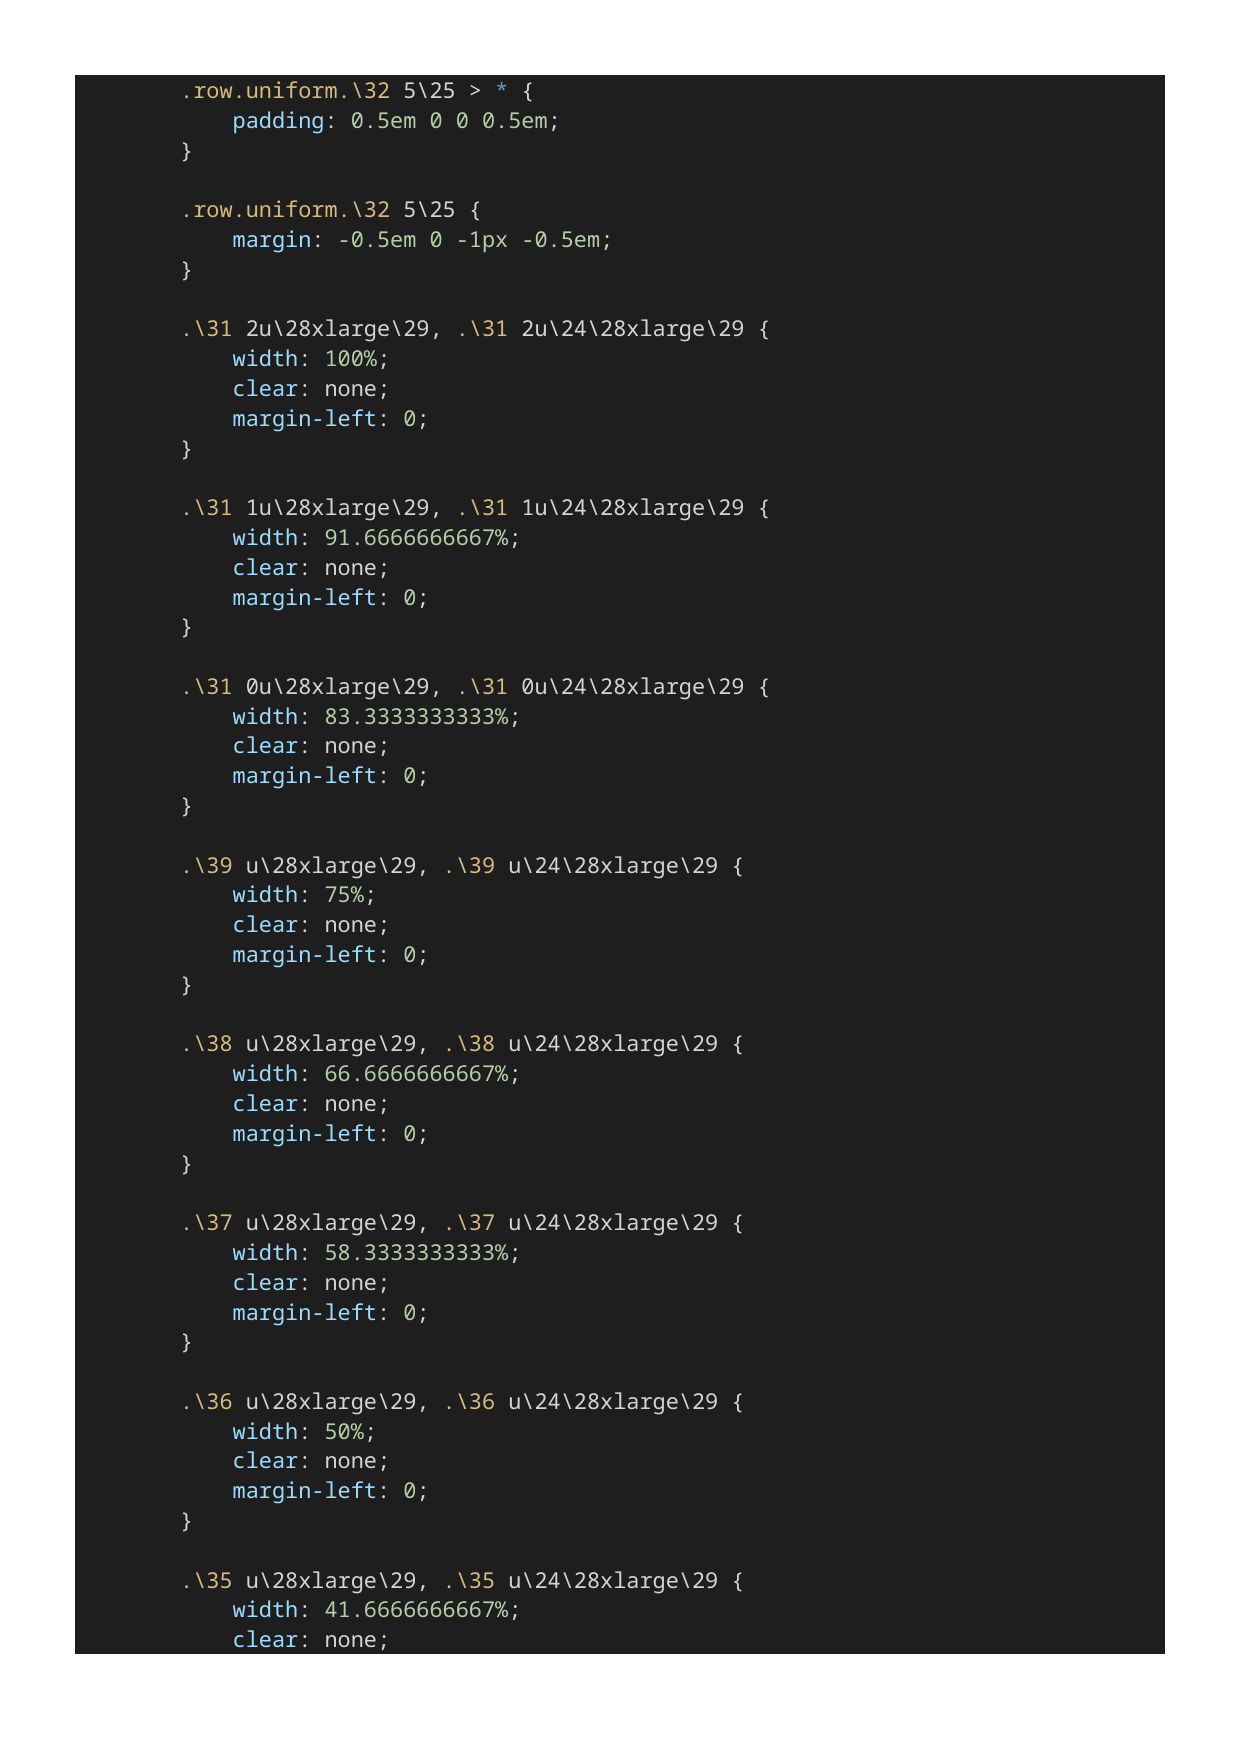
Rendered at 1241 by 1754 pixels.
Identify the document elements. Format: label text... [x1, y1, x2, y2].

text .\31 1u\28xlarge\29, .\31 1u\24\28xlarge\29 { [75, 492, 1165, 522]
text clear: none; [75, 1445, 1165, 1475]
text .row.uniform.\32 5\25 > * { [75, 75, 1165, 105]
text width: 83.3333333333%; [75, 701, 1165, 730]
text clear: none; [75, 1267, 1165, 1296]
text clear: none; [75, 373, 1165, 403]
text } [75, 1326, 1165, 1356]
text } [75, 1147, 1165, 1177]
text } [75, 611, 1165, 641]
text .\35 u\28xlarge\29, .\35 u\24\28xlarge\29 { [75, 1564, 1165, 1594]
text padding: 0.5em 0 0 0.5em; [75, 105, 1165, 134]
text } [75, 790, 1165, 820]
text margin-left: 0; [75, 1296, 1165, 1326]
text margin-left: 0; [75, 403, 1165, 432]
text width: 75%; [75, 879, 1165, 909]
text margin-left: 0; [75, 1475, 1165, 1505]
text margin-left: 0; [75, 581, 1165, 611]
text } [75, 134, 1165, 164]
text } [75, 254, 1165, 283]
text clear: none; [75, 552, 1165, 581]
text } [75, 969, 1165, 998]
text width: 91.6666666667%; [75, 522, 1165, 552]
text clear: none; [75, 1624, 1165, 1654]
text width: 58.3333333333%; [75, 1237, 1165, 1267]
text .\31 2u\28xlarge\29, .\31 2u\24\28xlarge\29 { [75, 313, 1165, 343]
text .\31 0u\28xlarge\29, .\31 0u\24\28xlarge\29 { [75, 671, 1165, 701]
text margin-left: 0; [75, 939, 1165, 969]
text clear: none; [75, 909, 1165, 939]
text margin-left: 0; [75, 760, 1165, 790]
text margin-left: 0; [75, 1118, 1165, 1147]
text clear: none; [75, 730, 1165, 760]
text .\37 u\28xlarge\29, .\37 u\24\28xlarge\29 { [75, 1207, 1165, 1237]
text margin: -0.5em 0 -1px -0.5em; [75, 224, 1165, 254]
text } [75, 1505, 1165, 1535]
text width: 66.6666666667%; [75, 1058, 1165, 1088]
text .\39 u\28xlarge\29, .\39 u\24\28xlarge\29 { [75, 849, 1165, 879]
text width: 50%; [75, 1416, 1165, 1445]
text .\36 u\28xlarge\29, .\36 u\24\28xlarge\29 { [75, 1386, 1165, 1416]
text .row.uniform.\32 5\25 { [75, 194, 1165, 224]
text width: 100%; [75, 343, 1165, 373]
text .\38 u\28xlarge\29, .\38 u\24\28xlarge\29 { [75, 1028, 1165, 1058]
text } [75, 432, 1165, 462]
text clear: none; [75, 1088, 1165, 1118]
text width: 41.6666666667%; [75, 1594, 1165, 1624]
